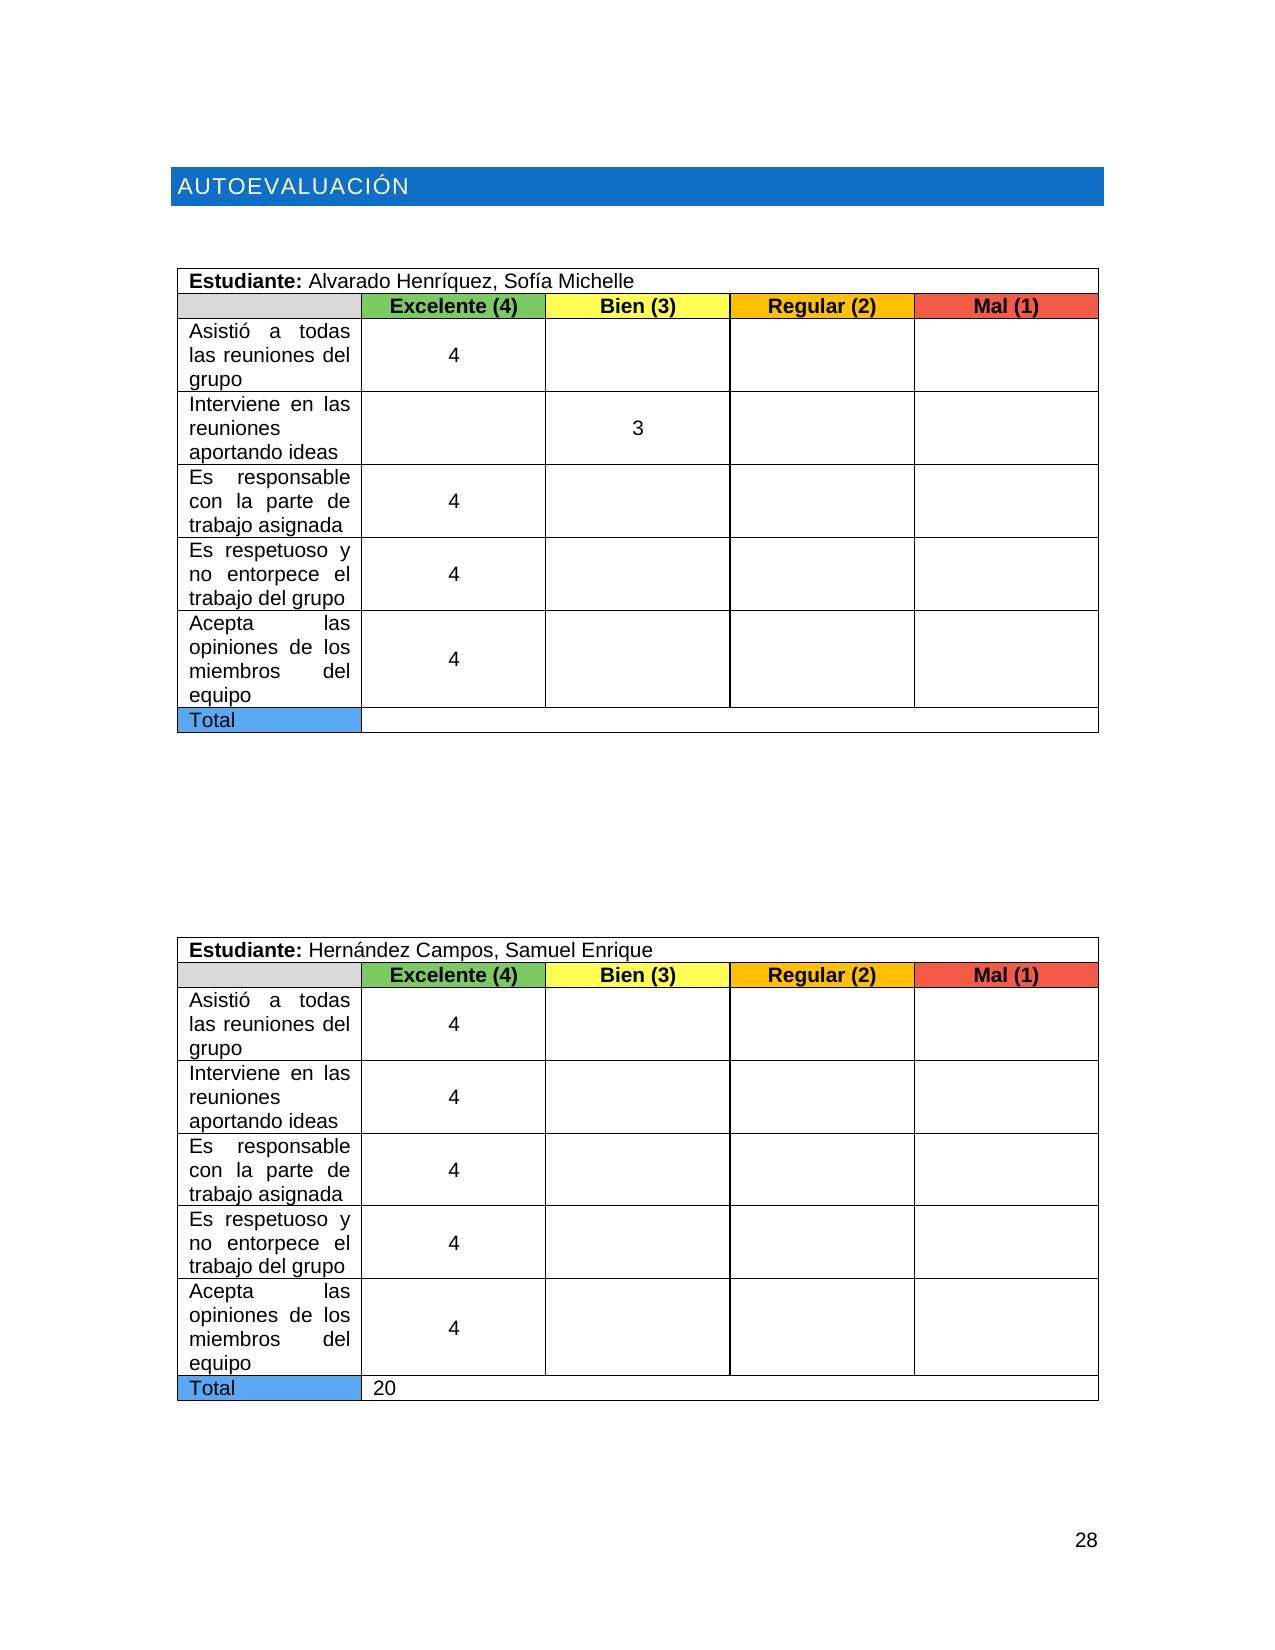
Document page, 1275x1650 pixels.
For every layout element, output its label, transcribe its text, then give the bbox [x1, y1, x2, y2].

table_cell 4 [362, 611, 545, 707]
table_cell Regular (2) [731, 294, 914, 318]
table_cell Excelente (4) [362, 294, 545, 318]
table_cell [915, 392, 1098, 464]
table_cell [546, 538, 729, 610]
table_cell Asistió a todas las reuniones del grupo [178, 988, 361, 1059]
table_cell [915, 1134, 1098, 1205]
table_cell [731, 1134, 914, 1205]
table_cell [178, 294, 361, 318]
table_cell Excelente (4) [362, 963, 545, 987]
table_cell [731, 538, 914, 610]
table_cell Es responsable con la parte de trabajo asignada [178, 1134, 361, 1205]
table_cell [915, 988, 1098, 1059]
table_cell [546, 611, 729, 707]
table_cell Asistió a todas las reuniones del grupo [178, 319, 361, 391]
table_cell [546, 1206, 729, 1278]
table_cell [915, 538, 1098, 610]
table_cell [731, 319, 914, 391]
table_cell [178, 963, 361, 987]
table_cell Es responsable con la parte de trabajo asignada [178, 465, 361, 537]
table_cell Bien (3) [546, 963, 729, 987]
table_cell 4 [362, 1061, 545, 1132]
table_cell [915, 611, 1098, 707]
table_cell [915, 1206, 1098, 1278]
table_cell Es respetuoso y no entorpece el trabajo del grupo [178, 538, 361, 610]
table_cell Interviene en las reuniones aportando ideas [178, 1061, 361, 1132]
table_cell Total [178, 708, 361, 732]
table_cell Acepta las opiniones de los miembros del equipo [178, 611, 361, 707]
table_cell [731, 1279, 914, 1375]
table_cell 4 [362, 465, 545, 537]
table_cell [362, 392, 545, 464]
table_cell [546, 319, 729, 391]
table_cell [915, 1279, 1098, 1375]
table_cell Bien (3) [546, 294, 729, 318]
table_cell [731, 988, 914, 1059]
table_cell 4 [362, 538, 545, 610]
table_cell 3 [546, 392, 729, 464]
table_cell [546, 1279, 729, 1375]
table_cell Es respetuoso y no entorpece el trabajo del grupo [178, 1206, 361, 1278]
table_cell [731, 1061, 914, 1132]
table_cell [362, 708, 1098, 732]
table_header Estudiante: Alvarado Henríquez, Sofía Michelle [178, 269, 1098, 293]
table_cell 20 [362, 1376, 1098, 1400]
table_cell 4 [362, 1206, 545, 1278]
table_cell 4 [362, 988, 545, 1059]
table_cell [731, 392, 914, 464]
subtitle AUTOEVALUACIÓN [177, 173, 1098, 199]
table_cell Interviene en las reuniones aportando ideas [178, 392, 361, 464]
table_cell [915, 465, 1098, 537]
table_cell [546, 465, 729, 537]
table_cell [731, 611, 914, 707]
table_cell [546, 1134, 729, 1205]
table_cell Regular (2) [731, 963, 914, 987]
table_cell [915, 1061, 1098, 1132]
table_cell Total [178, 1376, 361, 1400]
table_header Estudiante: Hernández Campos, Samuel Enrique [178, 938, 1098, 962]
table_cell [915, 319, 1098, 391]
table_cell 4 [362, 319, 545, 391]
table_cell Mal (1) [915, 294, 1098, 318]
table_cell Acepta las opiniones de los miembros del equipo [178, 1279, 361, 1375]
table_cell [731, 1206, 914, 1278]
table_cell 4 [362, 1279, 545, 1375]
table_cell 4 [362, 1134, 545, 1205]
table_cell Mal (1) [915, 963, 1098, 987]
table_cell [546, 1061, 729, 1132]
table_cell [546, 988, 729, 1059]
table_cell [731, 465, 914, 537]
